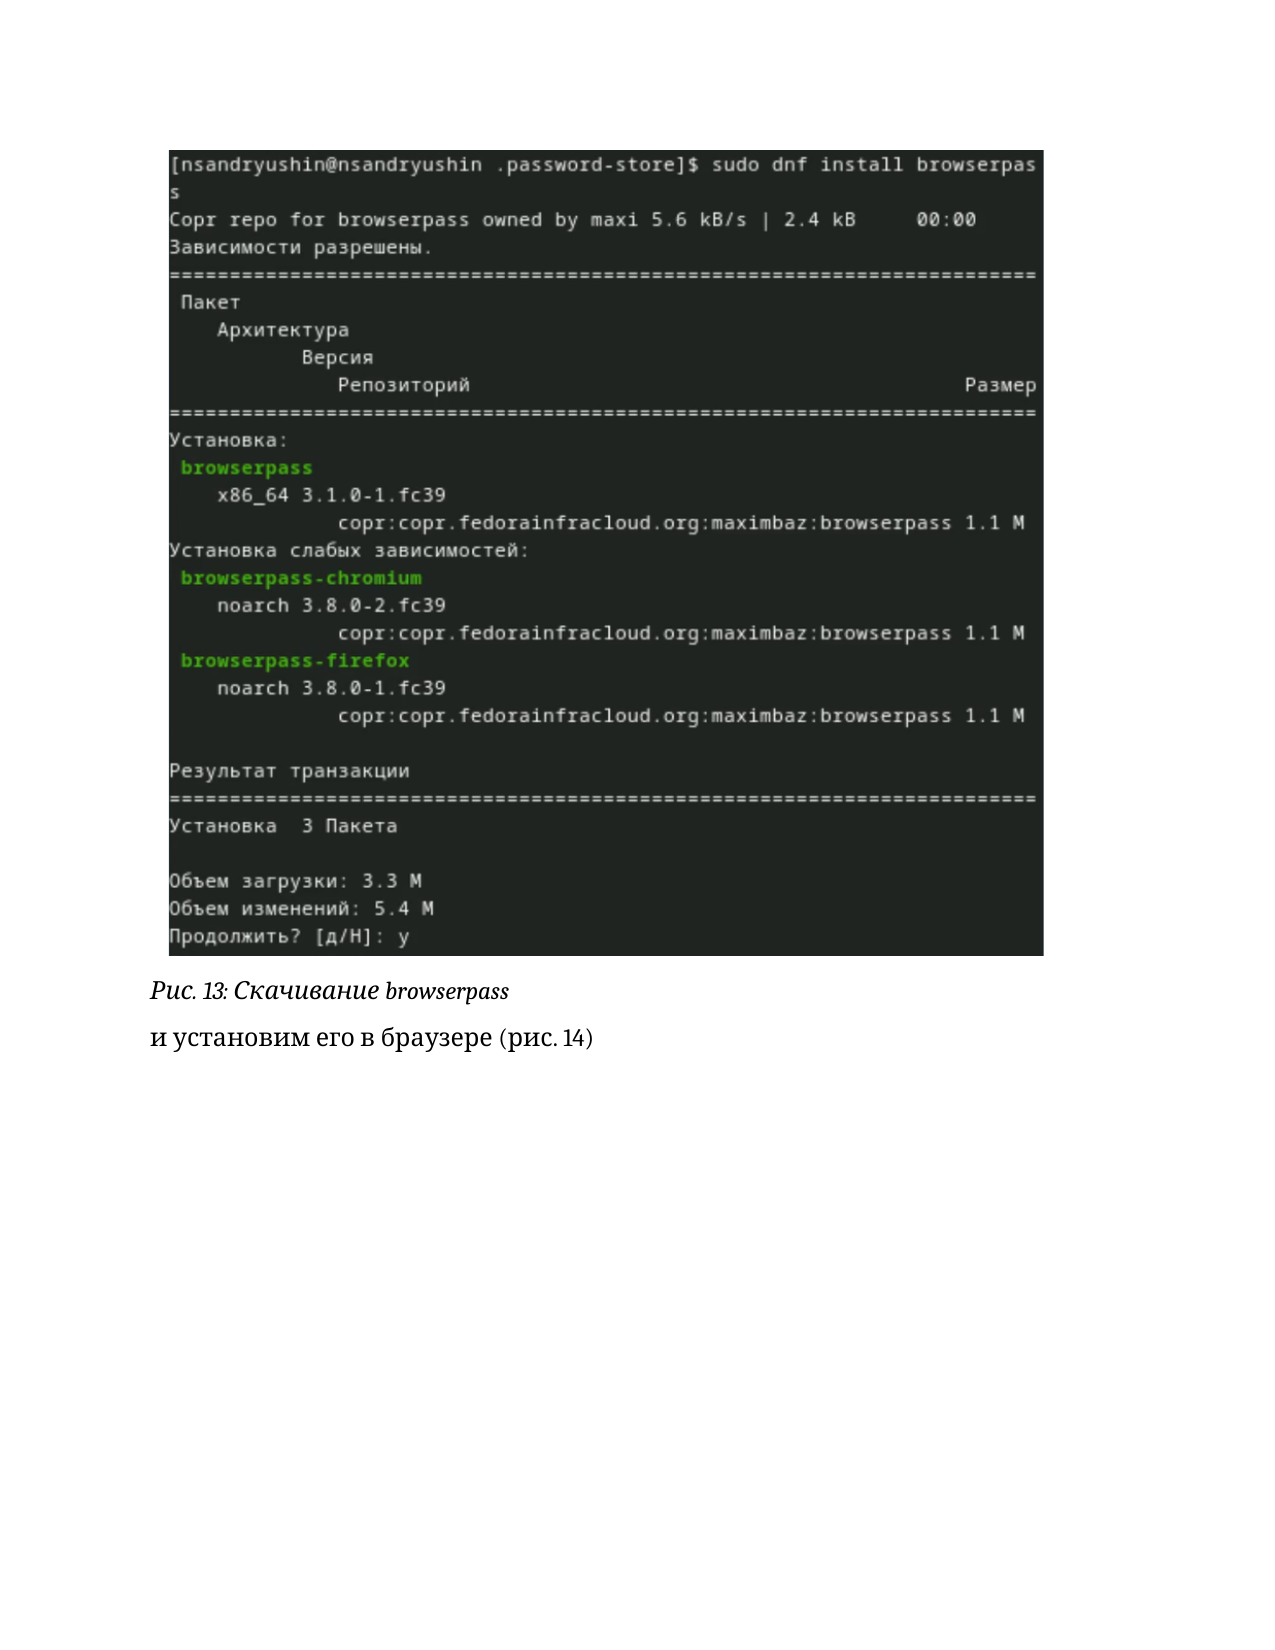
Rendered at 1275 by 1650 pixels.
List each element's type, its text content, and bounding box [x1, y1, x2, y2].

text Рис. 13: Скачивание browserpass [150, 977, 1125, 1006]
text и установим его в браузере (рис. 14) [150, 1024, 1125, 1053]
picture [168, 150, 1044, 956]
